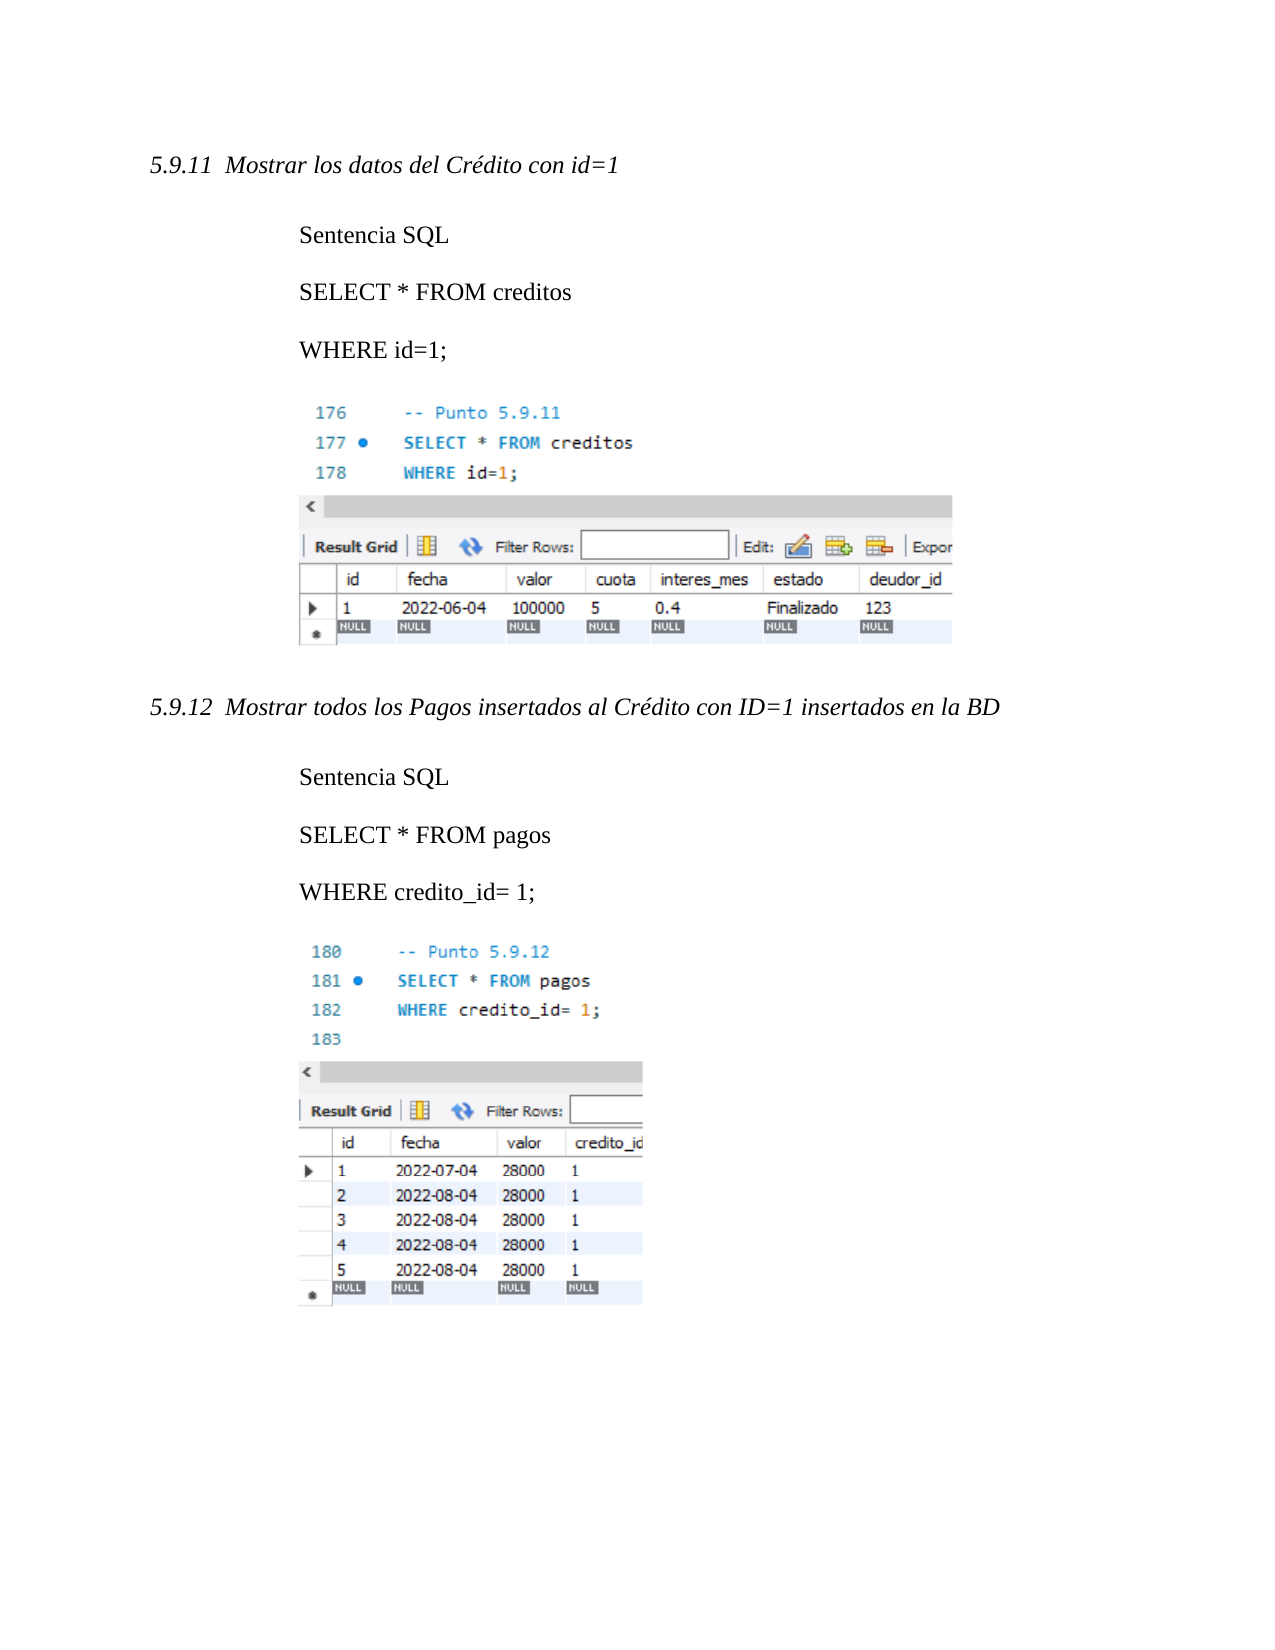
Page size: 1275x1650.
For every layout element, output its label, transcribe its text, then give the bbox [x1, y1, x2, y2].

text SELECT * FROM pagos [225, 820, 1125, 849]
text Sentencia SQL [225, 762, 1125, 791]
subtitle Mostrar todos los Pagos insertados al Crédito con ID=1 insertados en la BD [150, 692, 1125, 721]
text SELECT * FROM creditos [225, 277, 1125, 306]
picture [298, 935, 643, 1314]
text Sentencia SQL [225, 220, 1125, 249]
text WHERE id=1; [225, 335, 1125, 364]
text WHERE credito_id= 1; [225, 877, 1125, 906]
picture [298, 392, 953, 652]
subtitle Mostrar los datos del Crédito con id=1 [150, 150, 1125, 179]
